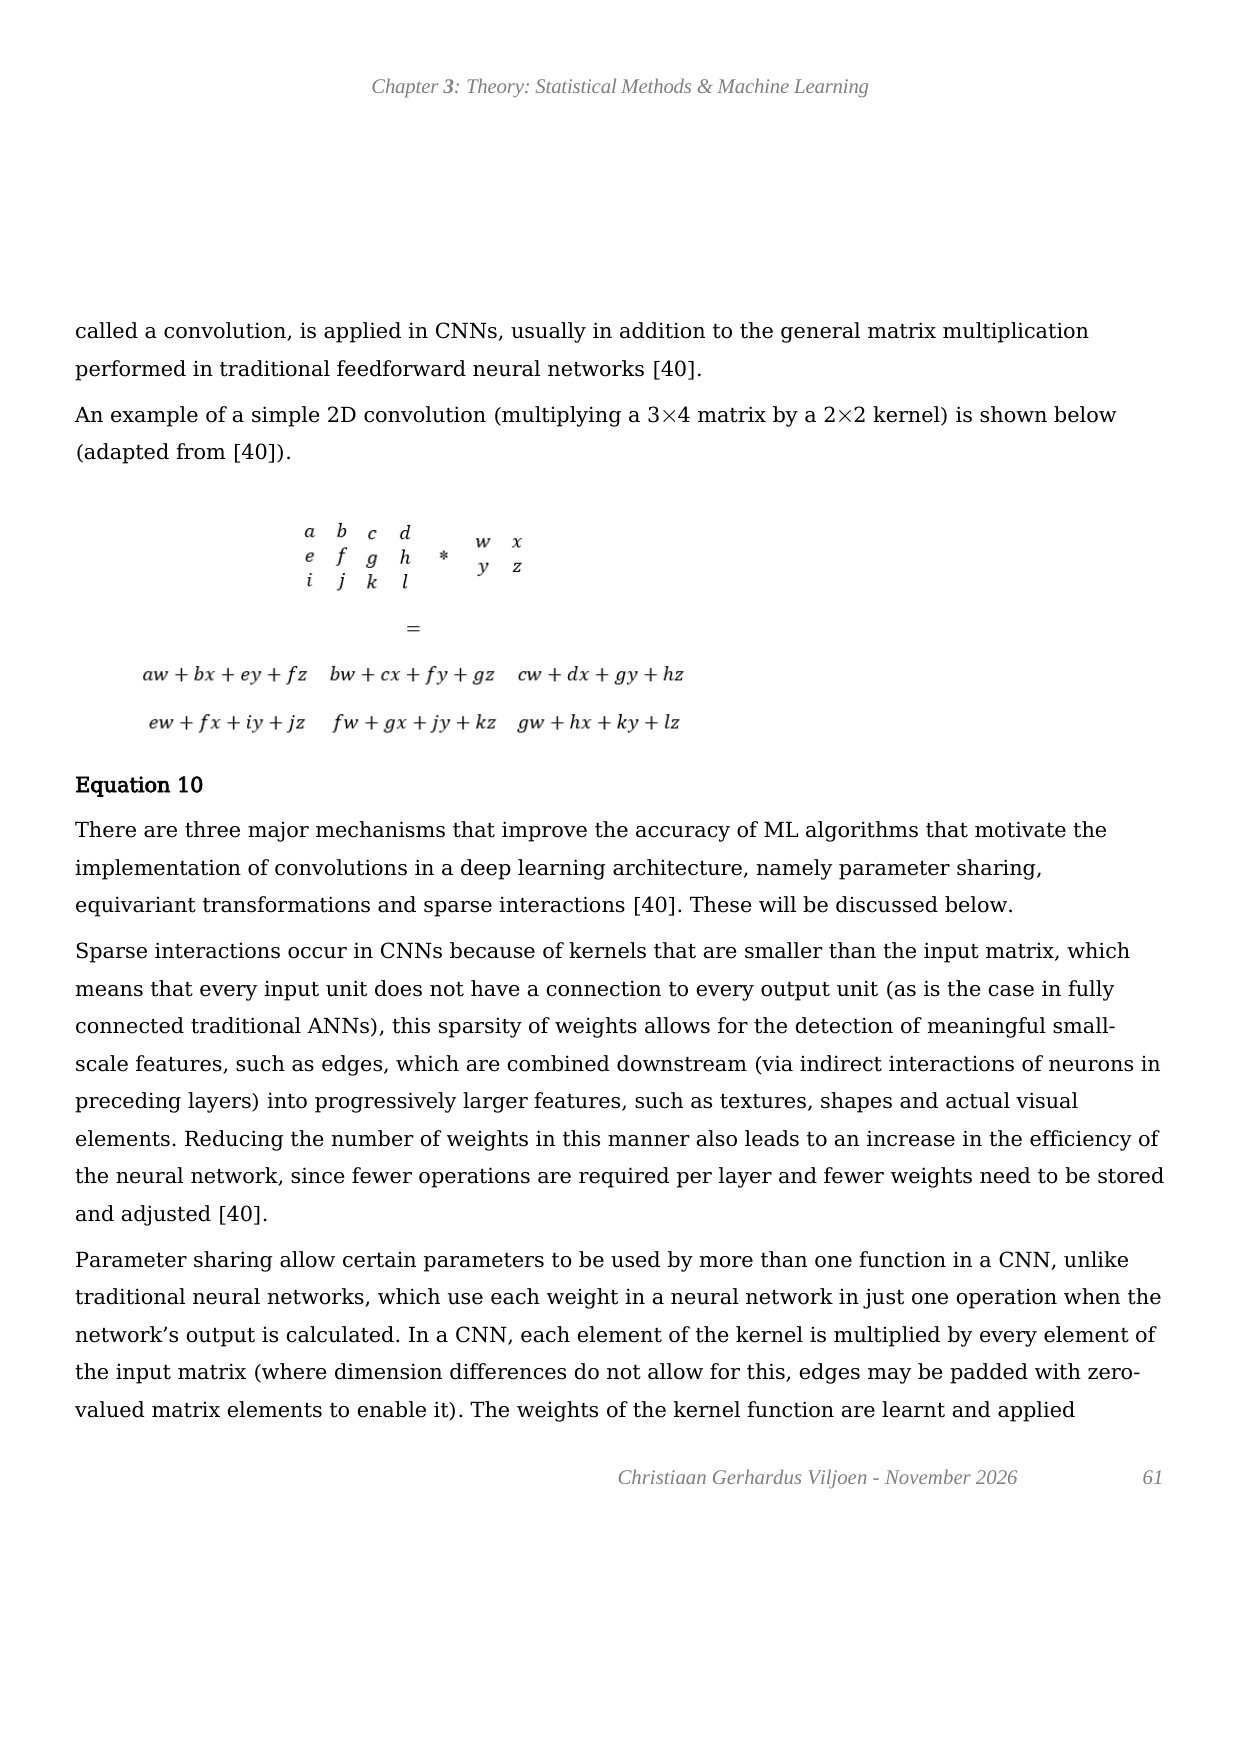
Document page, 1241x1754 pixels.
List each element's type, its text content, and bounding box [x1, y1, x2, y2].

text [75, 1246, 1165, 1421]
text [75, 318, 1165, 381]
text There are three major mechanisms that improve the accuracy of ML algorithms that motivate the implementation of convolutions in a deep learning architecture, namely parameter sharing, equivariant transformations and sparse interactions . These will be discussed below. [75, 817, 1165, 917]
text Equation 10 [75, 771, 1165, 796]
text Sparse interactions occur in CNNs because of kernels that are smaller than the input matrix, which means that every input unit does not have a connection to every output unit (as is the case in fully connected traditional ANNs), this sparsity of weights allows for the detection of meaningful small-scale features, such as edges, which are combined downstream (via indirect interactions of neurons in preceding layers) into progressively larger features, such as textures, shapes and actual visual elements. Reducing the number of weights in this manner also leads to an increase in the efficiency of the neural network, since fewer operations are required per layer and fewer weights need to be stored and adjusted . [75, 938, 1165, 1226]
picture [75, 485, 732, 751]
text An example of a simple 2D convolution (multiplying a 34 matrix by a 22 kernel) is shown below (adapted from ). [75, 402, 1165, 464]
